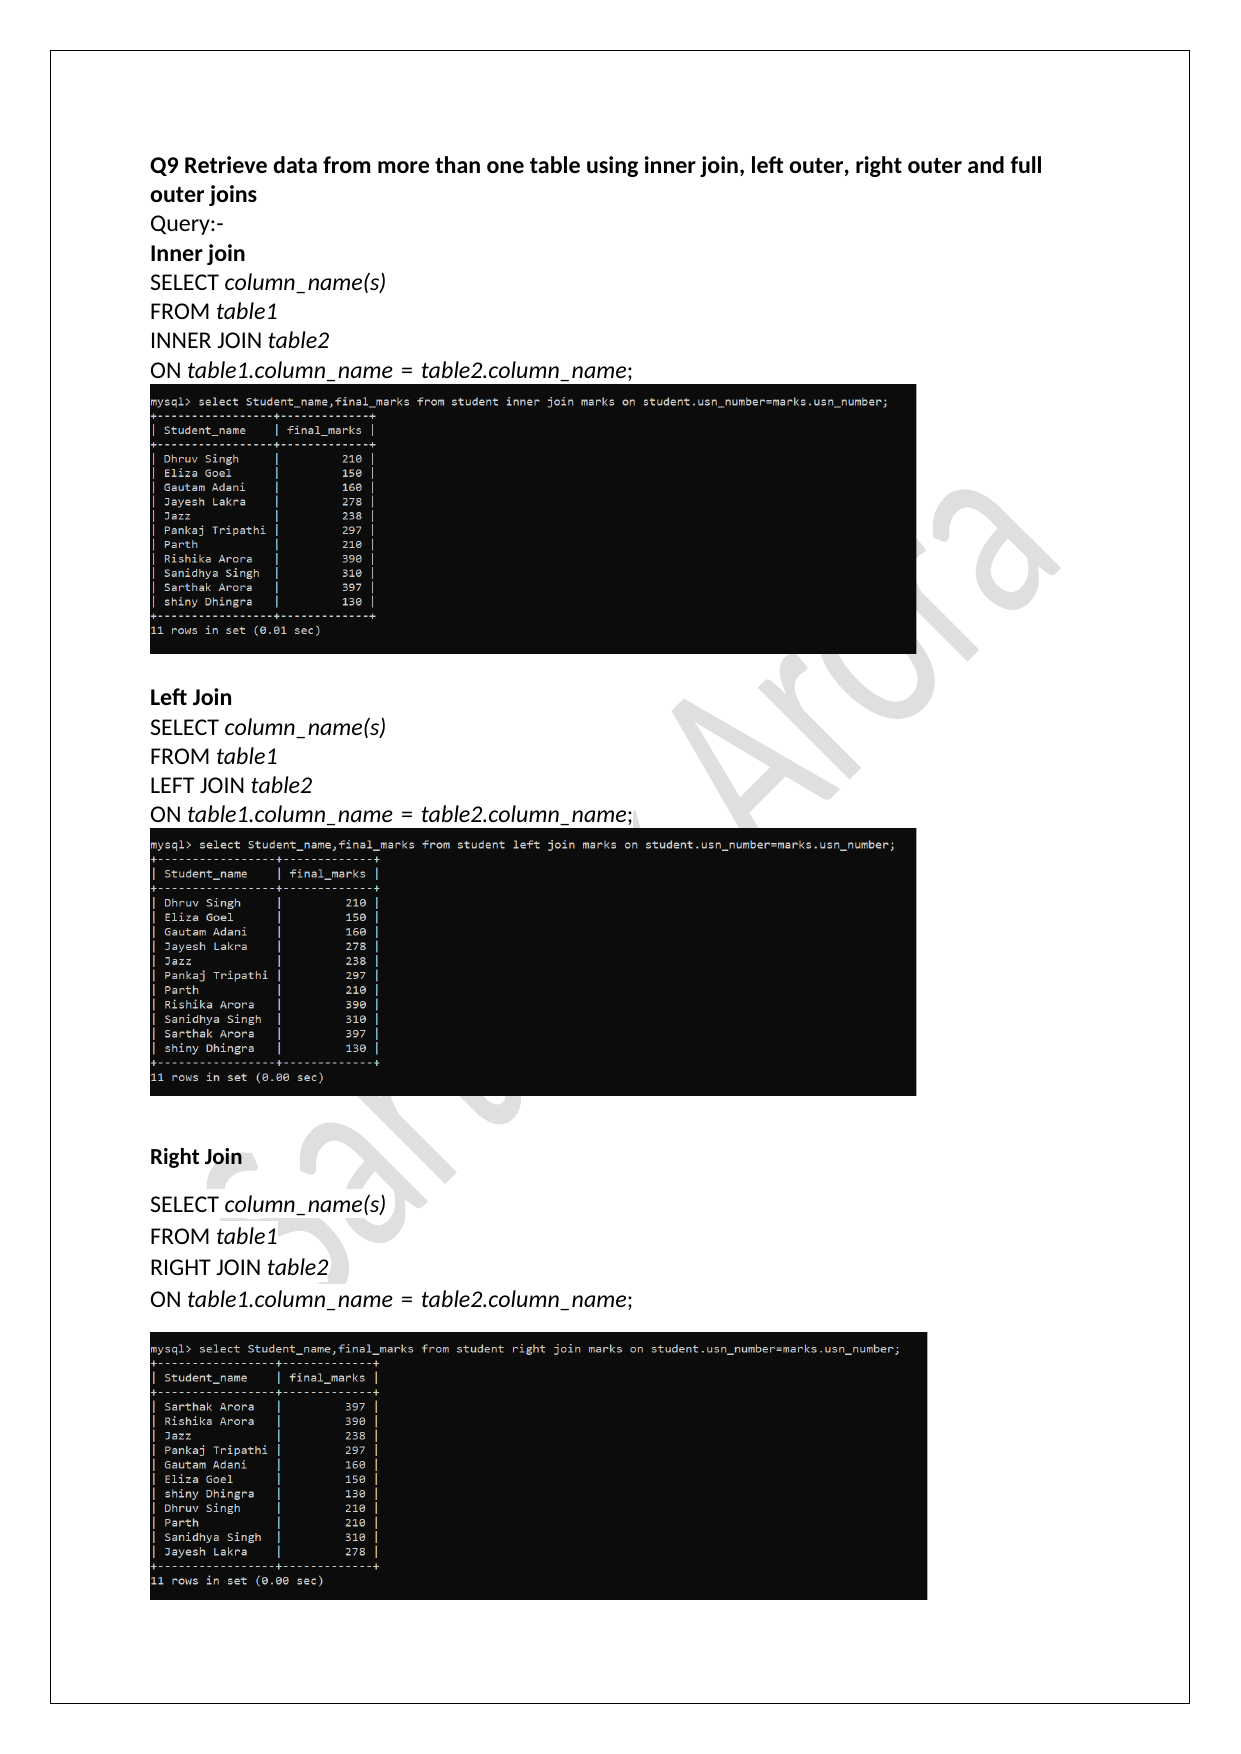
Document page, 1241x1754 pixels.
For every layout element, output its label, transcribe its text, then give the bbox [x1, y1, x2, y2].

text Right Join [150, 1142, 1090, 1170]
text SELECT column_name(s) FROM table1 RIGHT JOIN table2 ON table1.column_name = table2.column_name; [150, 1189, 1090, 1313]
picture [150, 1332, 928, 1600]
text SELECT column_name(s) FROM table1 INNER JOIN table2 ON table1.column_name = table2.column_name; [278, 267, 1090, 384]
picture [150, 384, 917, 654]
picture [150, 828, 917, 1096]
text Q9 Retrieve data from more than one table using inner join, left outer, right outer and full outer joins [150, 150, 1090, 208]
text Query:- [150, 208, 1090, 238]
text SELECT column_name(s) FROM table1 LEFT JOIN table2 ON table1.column_name = table2.column_name; [150, 712, 1090, 829]
text Left Join [150, 682, 1090, 712]
text Inner join [150, 238, 1090, 267]
